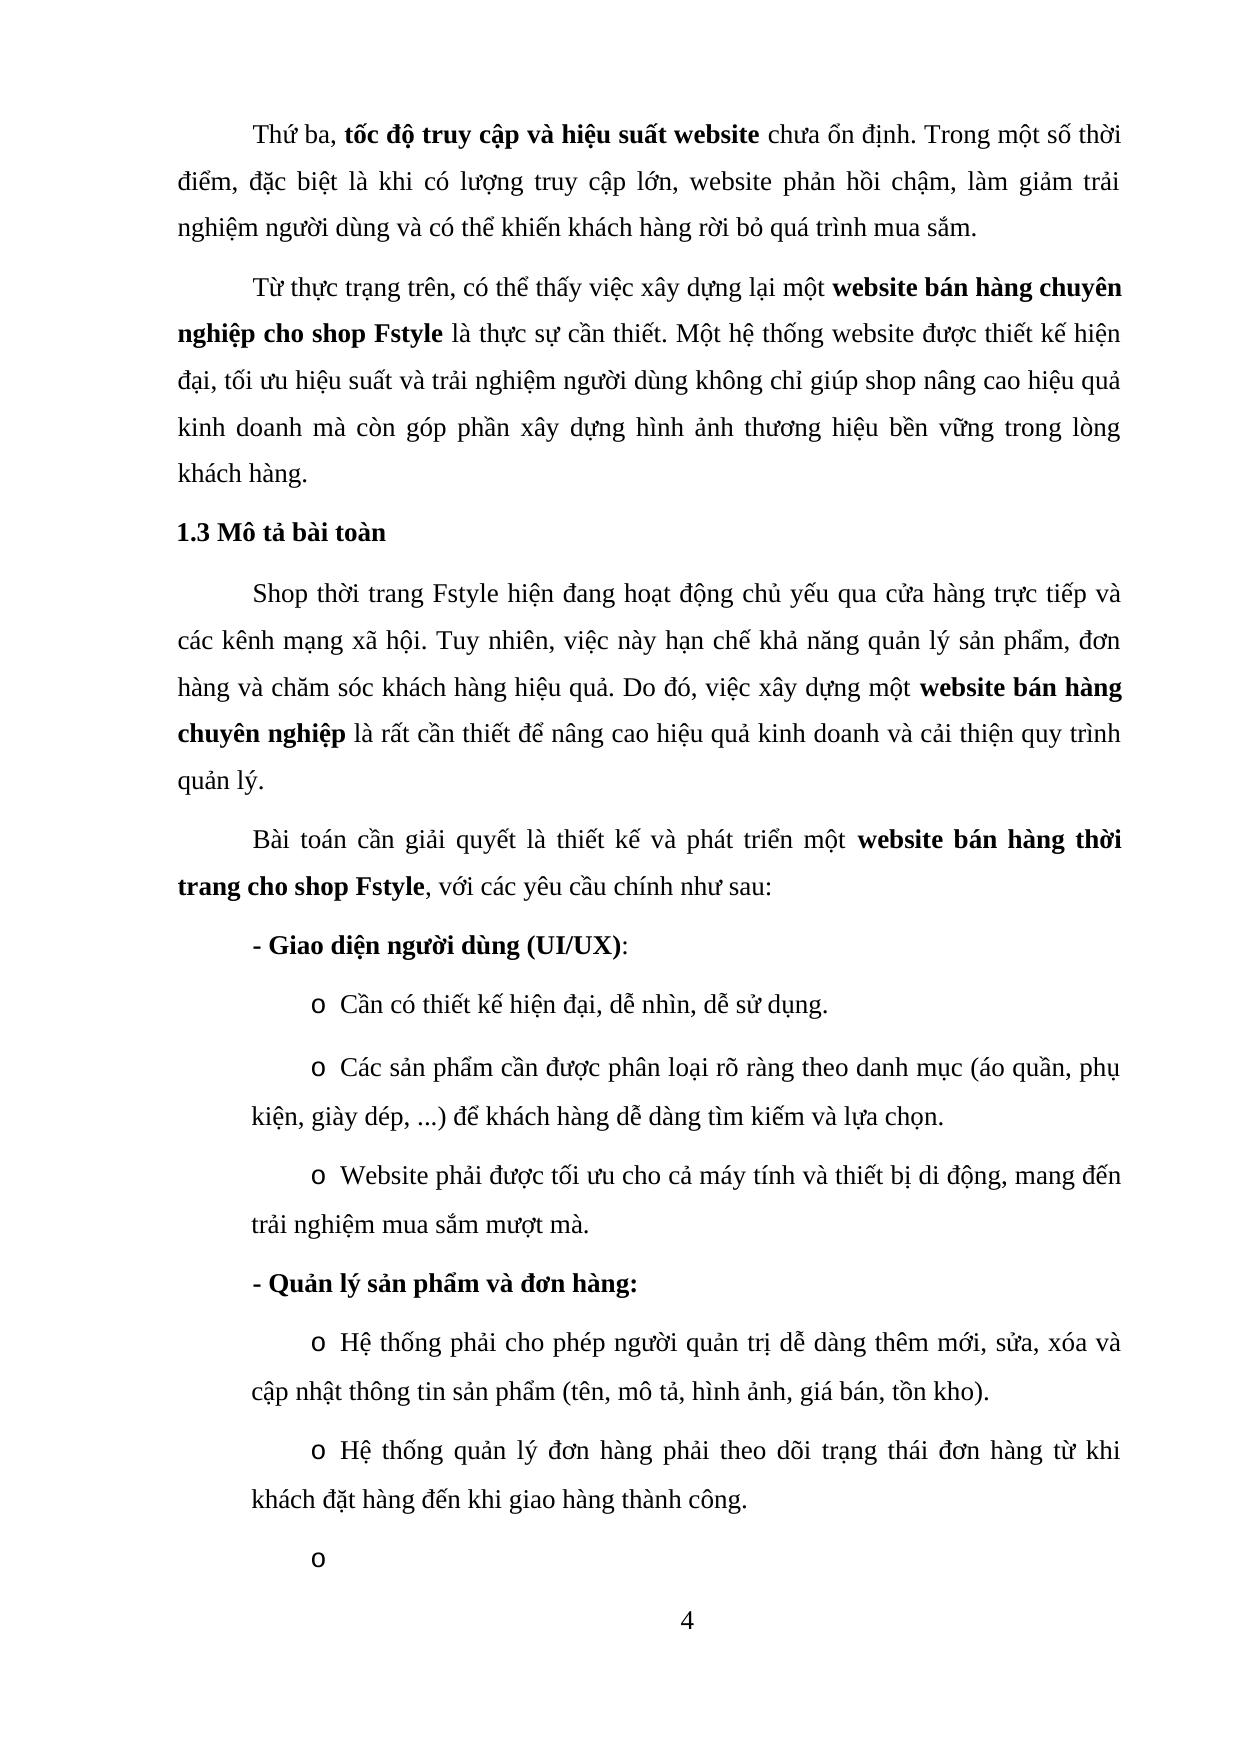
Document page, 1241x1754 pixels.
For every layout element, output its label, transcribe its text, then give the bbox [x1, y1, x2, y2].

list Website phải được tối ưu cho cả máy tính và thiết bị di động, mang đến trải nghiệm mua sắm mượt mà. [251, 1159, 1122, 1239]
text Mô tả bài toàn [176, 516, 1124, 548]
text - Quản lý sản phẩm và đơn hàng: [177, 1267, 1122, 1298]
list Hệ thống phải cho phép người quản trị dễ dàng thêm mới, sửa, xóa và cập nhật thông tin sản phẩm (tên, mô tả, hình ảnh, giá bán, tồn kho). [251, 1326, 1122, 1406]
list Hệ thống quản lý đơn hàng phải theo dõi trạng thái đơn hàng từ khi khách đặt hàng đến khi giao hàng thành công. [251, 1434, 1122, 1514]
list Cần có thiết kế hiện đại, dễ nhìn, dễ sử dụng. [251, 988, 1122, 1022]
text - Giao diện người dùng (UI/UX): [177, 929, 1122, 960]
text Từ thực trạng trên, có thể thấy việc xây dựng lại một website bán hàng chuyên nghiệp cho shop Fstyle là thực sự cần thiết. Một hệ thống website được thiết kế hiện đại, tối ưu hiệu suất và trải nghiệm người dùng không chỉ giúp shop nâng cao hiệu quả kinh doanh mà còn góp phần xây dựng hình ảnh thương hiệu bền vững trong lòng khách hàng. [177, 271, 1122, 488]
text Thứ ba, tốc độ truy cập và hiệu suất website chưa ổn định. Trong một số thời điểm, đặc biệt là khi có lượng truy cập lớn, website phản hồi chậm, làm giảm trải nghiệm người dùng và có thể khiến khách hàng rời bỏ quá trình mua sắm. [177, 118, 1122, 243]
text Bài toán cần giải quyết là thiết kế và phát triển một website bán hàng thời trang cho shop Fstyle, với các yêu cầu chính như sau: [177, 823, 1122, 901]
text Shop thời trang Fstyle hiện đang hoạt động chủ yếu qua cửa hàng trực tiếp và các kênh mạng xã hội. Tuy nhiên, việc này hạn chế khả năng quản lý sản phẩm, đơn hàng và chăm sóc khách hàng hiệu quả. Do đó, việc xây dựng một website bán hàng chuyên nghiệp là rất cần thiết để nâng cao hiệu quả kinh doanh và cải thiện quy trình quản lý. [177, 577, 1122, 795]
list Các sản phẩm cần được phân loại rõ ràng theo danh mục (áo quần, phụ kiện, giày dép, ...) để khách hàng dễ dàng tìm kiếm và lựa chọn. [251, 1051, 1122, 1131]
